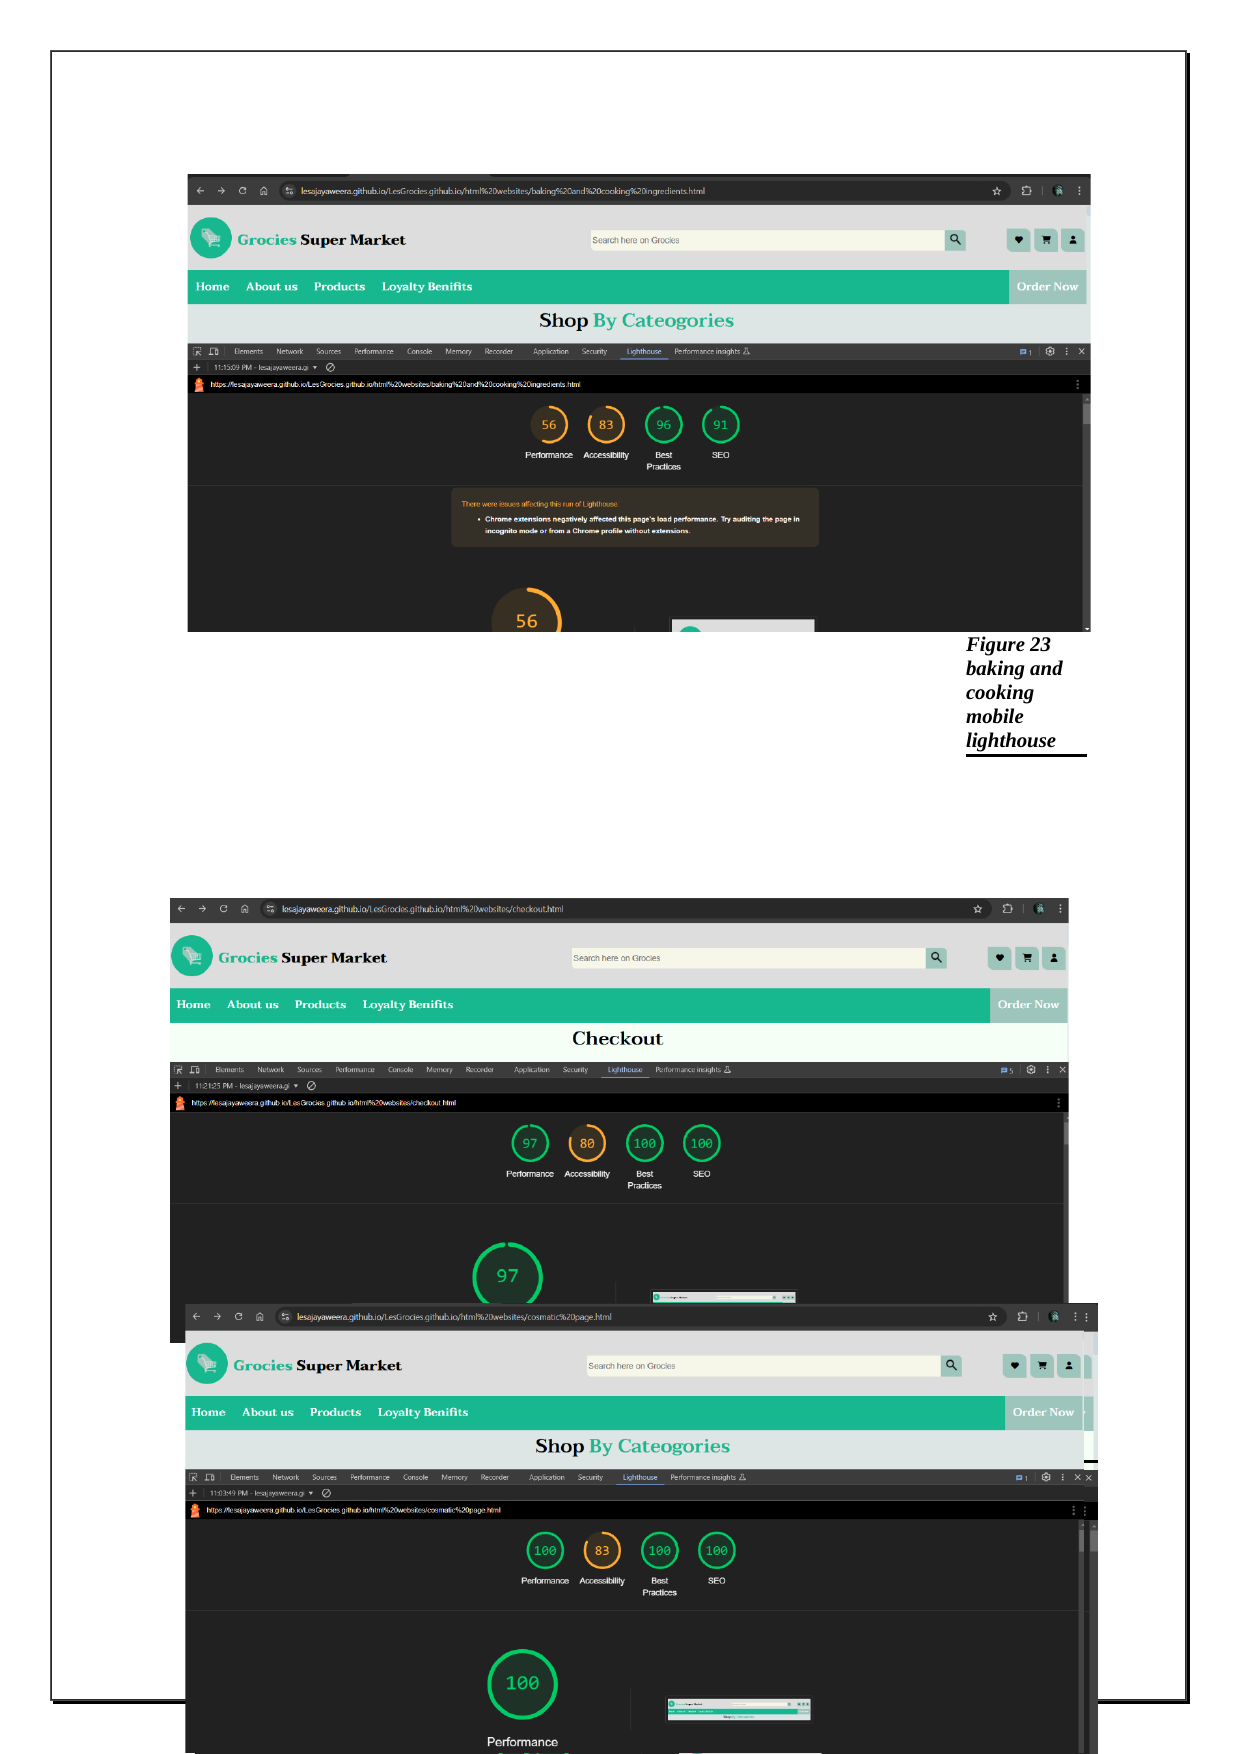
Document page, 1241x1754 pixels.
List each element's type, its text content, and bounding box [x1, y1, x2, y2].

text Figure 23 baking and cooking mobile lighthouse [966, 632, 1087, 754]
picture [168, 898, 1098, 1754]
picture [187, 174, 1091, 632]
